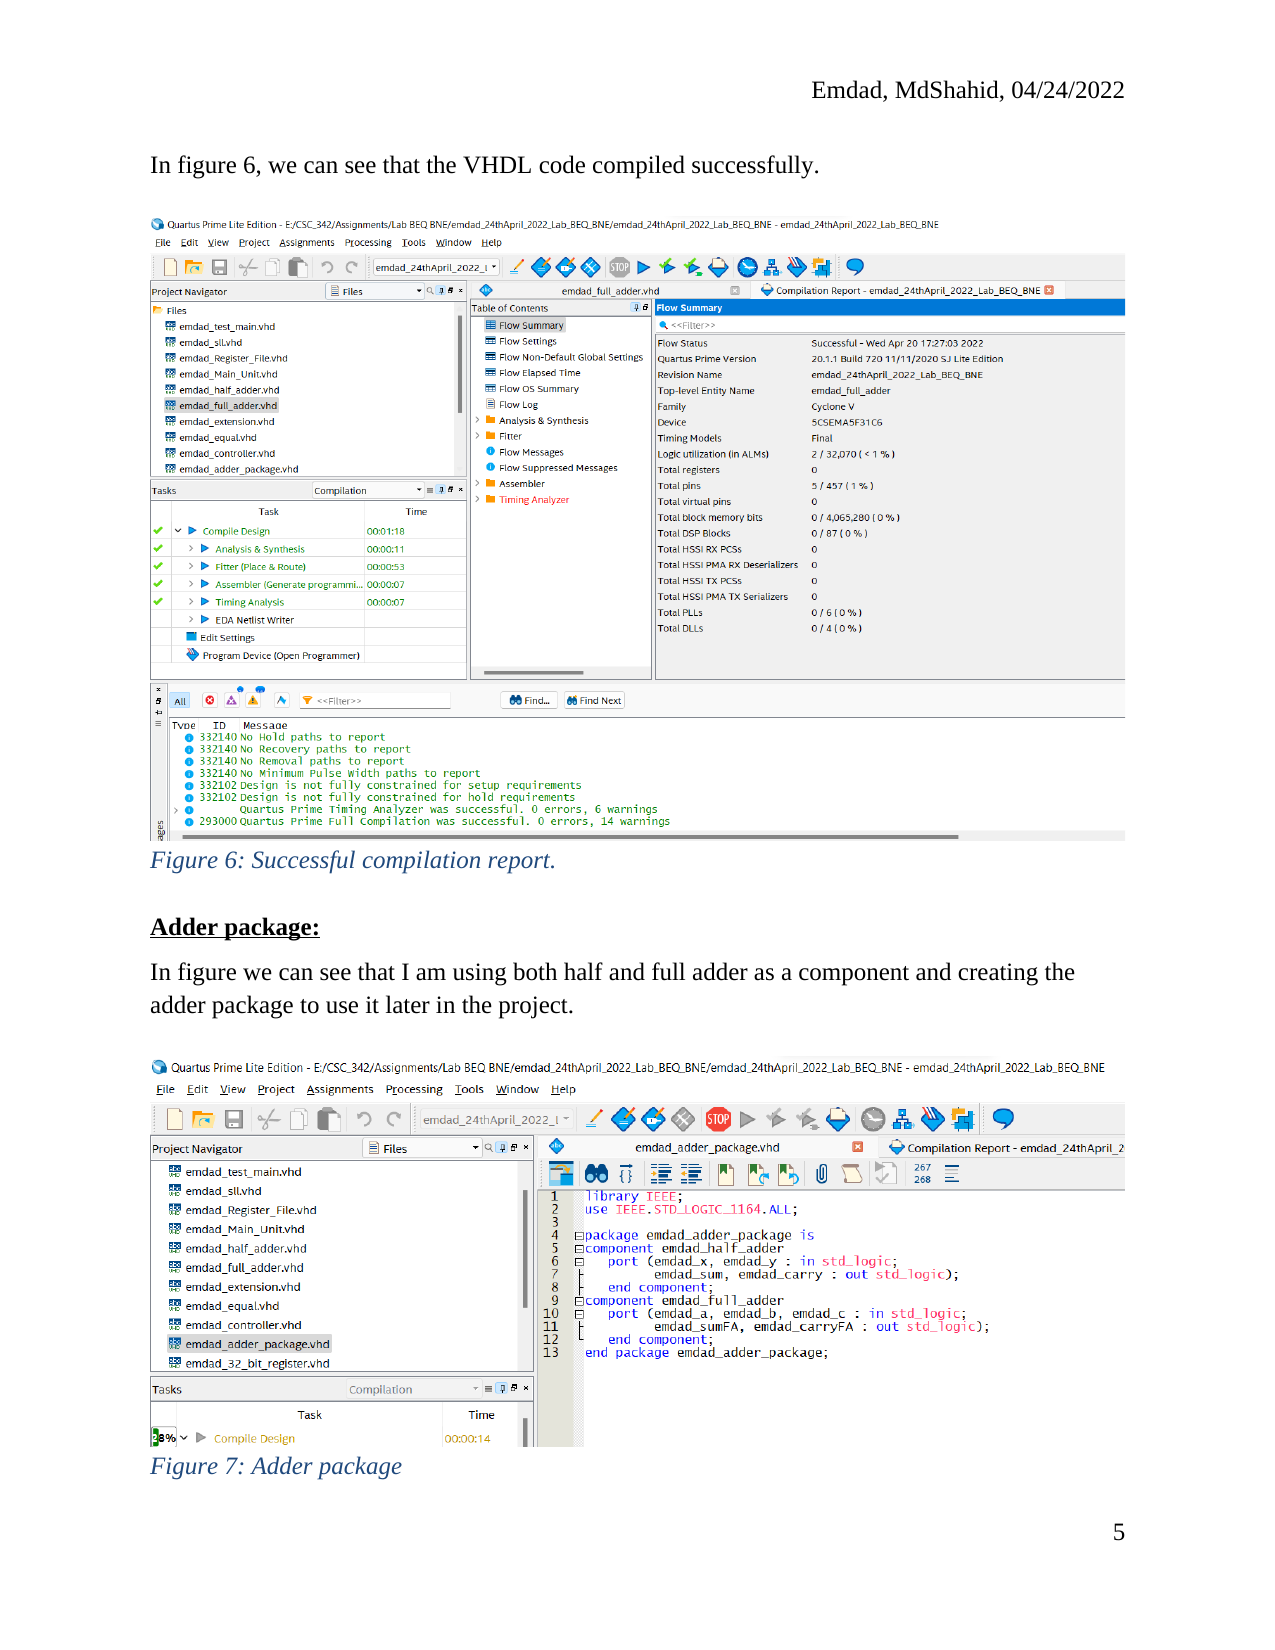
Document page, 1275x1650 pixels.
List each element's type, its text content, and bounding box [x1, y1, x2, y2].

text Figure 7: Adder package [150, 1451, 1125, 1480]
text In figure 6, we can see that the VHDL code compiled successfully. [150, 150, 1125, 179]
text In figure we can see that I am using both half and full adder as a component and creating the adder package to use it later in the project. [150, 957, 1125, 1019]
picture [150, 1056, 1125, 1447]
subtitle Adder package: [150, 912, 1125, 940]
text Figure 6: Successful compilation report. [150, 845, 1125, 874]
picture [150, 216, 1125, 841]
